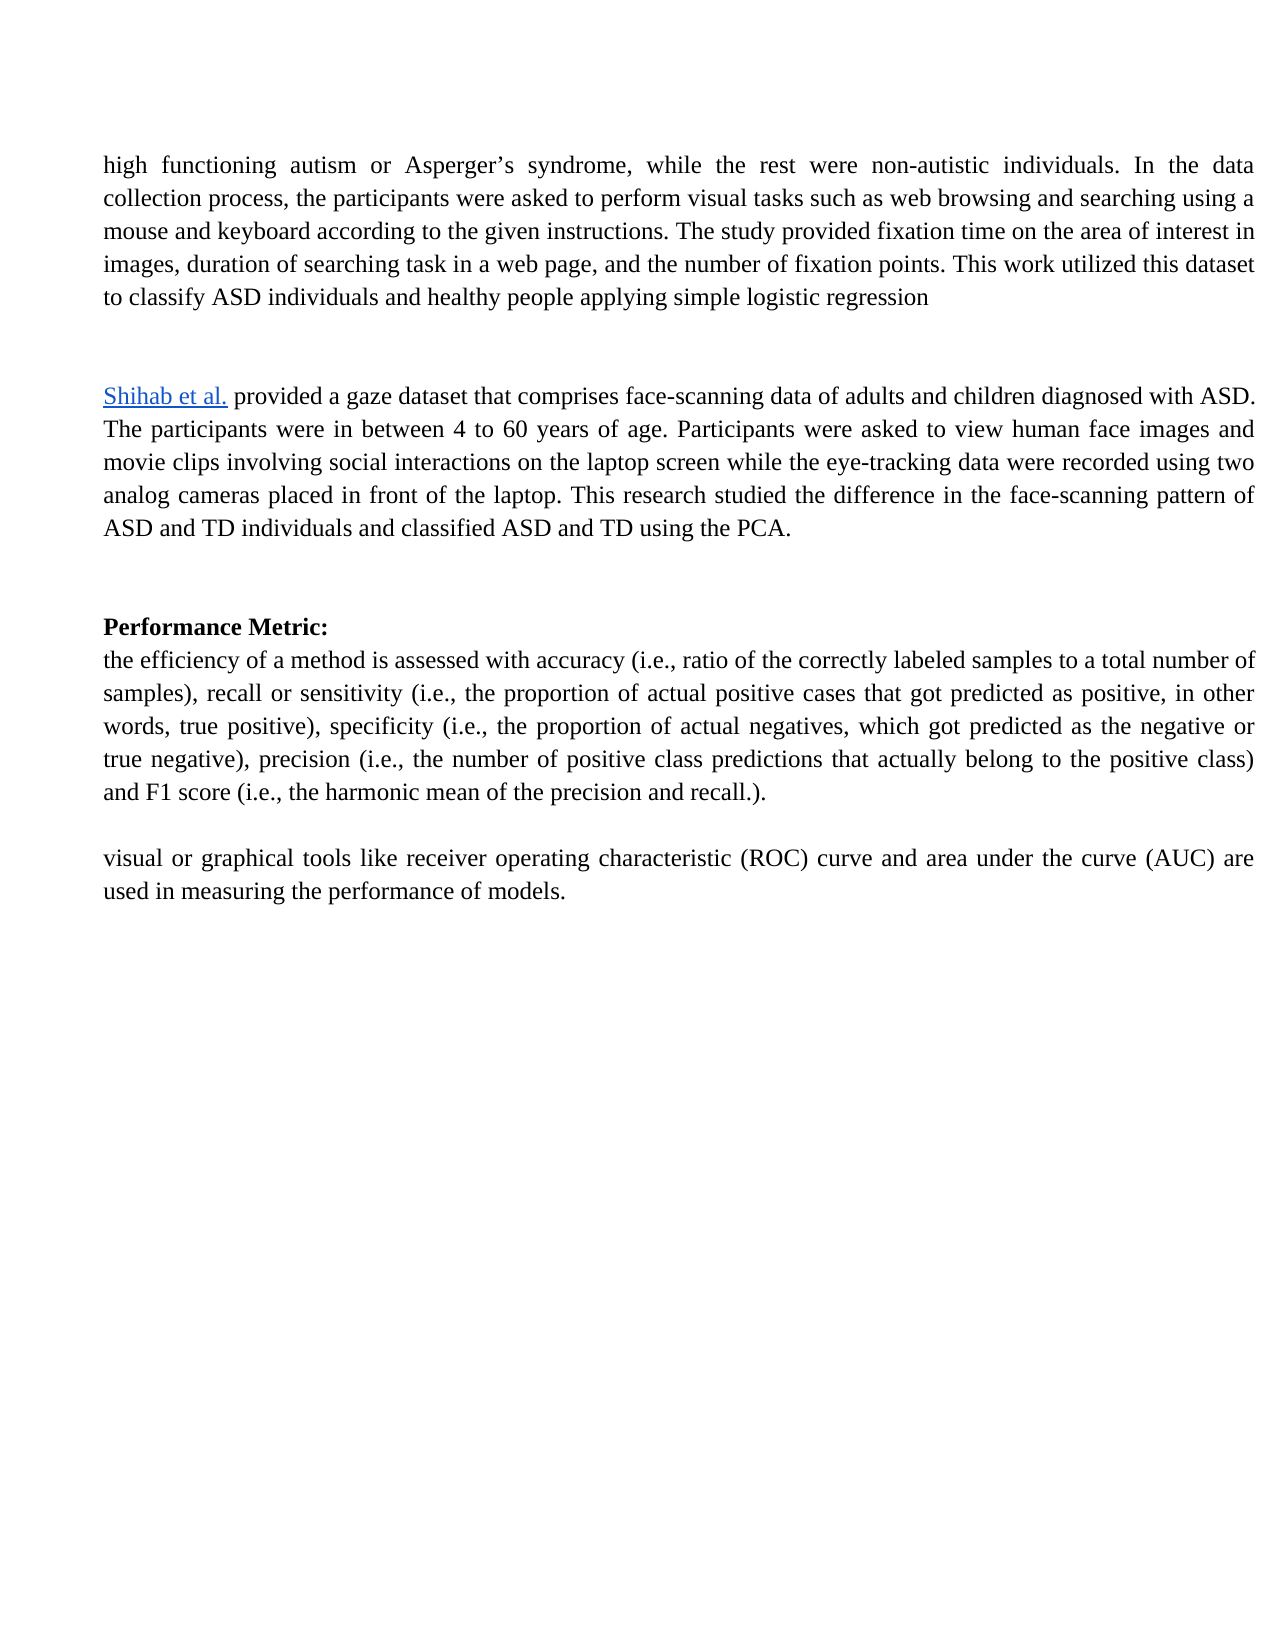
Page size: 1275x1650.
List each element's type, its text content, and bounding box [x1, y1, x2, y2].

text visual or graphical tools like receiver operating characteristic (ROC) curve and area under the curve (AUC) are used in measuring the performance of models. [103, 843, 1256, 905]
text the efficiency of a method is assessed with accuracy (i.e., ratio of the correctly labeled samples to a total number of samples), recall or sensitivity (i.e., the proportion of actual positive cases that got predicted as positive, in other words, true positive), specificity (i.e., the proportion of actual negatives, which got predicted as the negative or true negative), precision (i.e., the number of positive class predictions that actually belong to the positive class) and F1 score (i.e., the harmonic mean of the precision and recall.). [103, 645, 1256, 806]
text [103, 150, 1256, 311]
text Shihab et al. provided a gaze dataset that comprises face-scanning data of adults and children diagnosed with ASD. The participants were in between 4 to 60 years of age. Participants were asked to view human face images and movie clips involving social interactions on the laptop screen while the eye-tracking data were recorded using two analog cameras placed in front of the laptop. This research studied the difference in the face-scanning pattern of ASD and TD individuals and classified ASD and TD using the PCA. [103, 381, 1256, 542]
text Performance Metric: [103, 612, 1256, 641]
